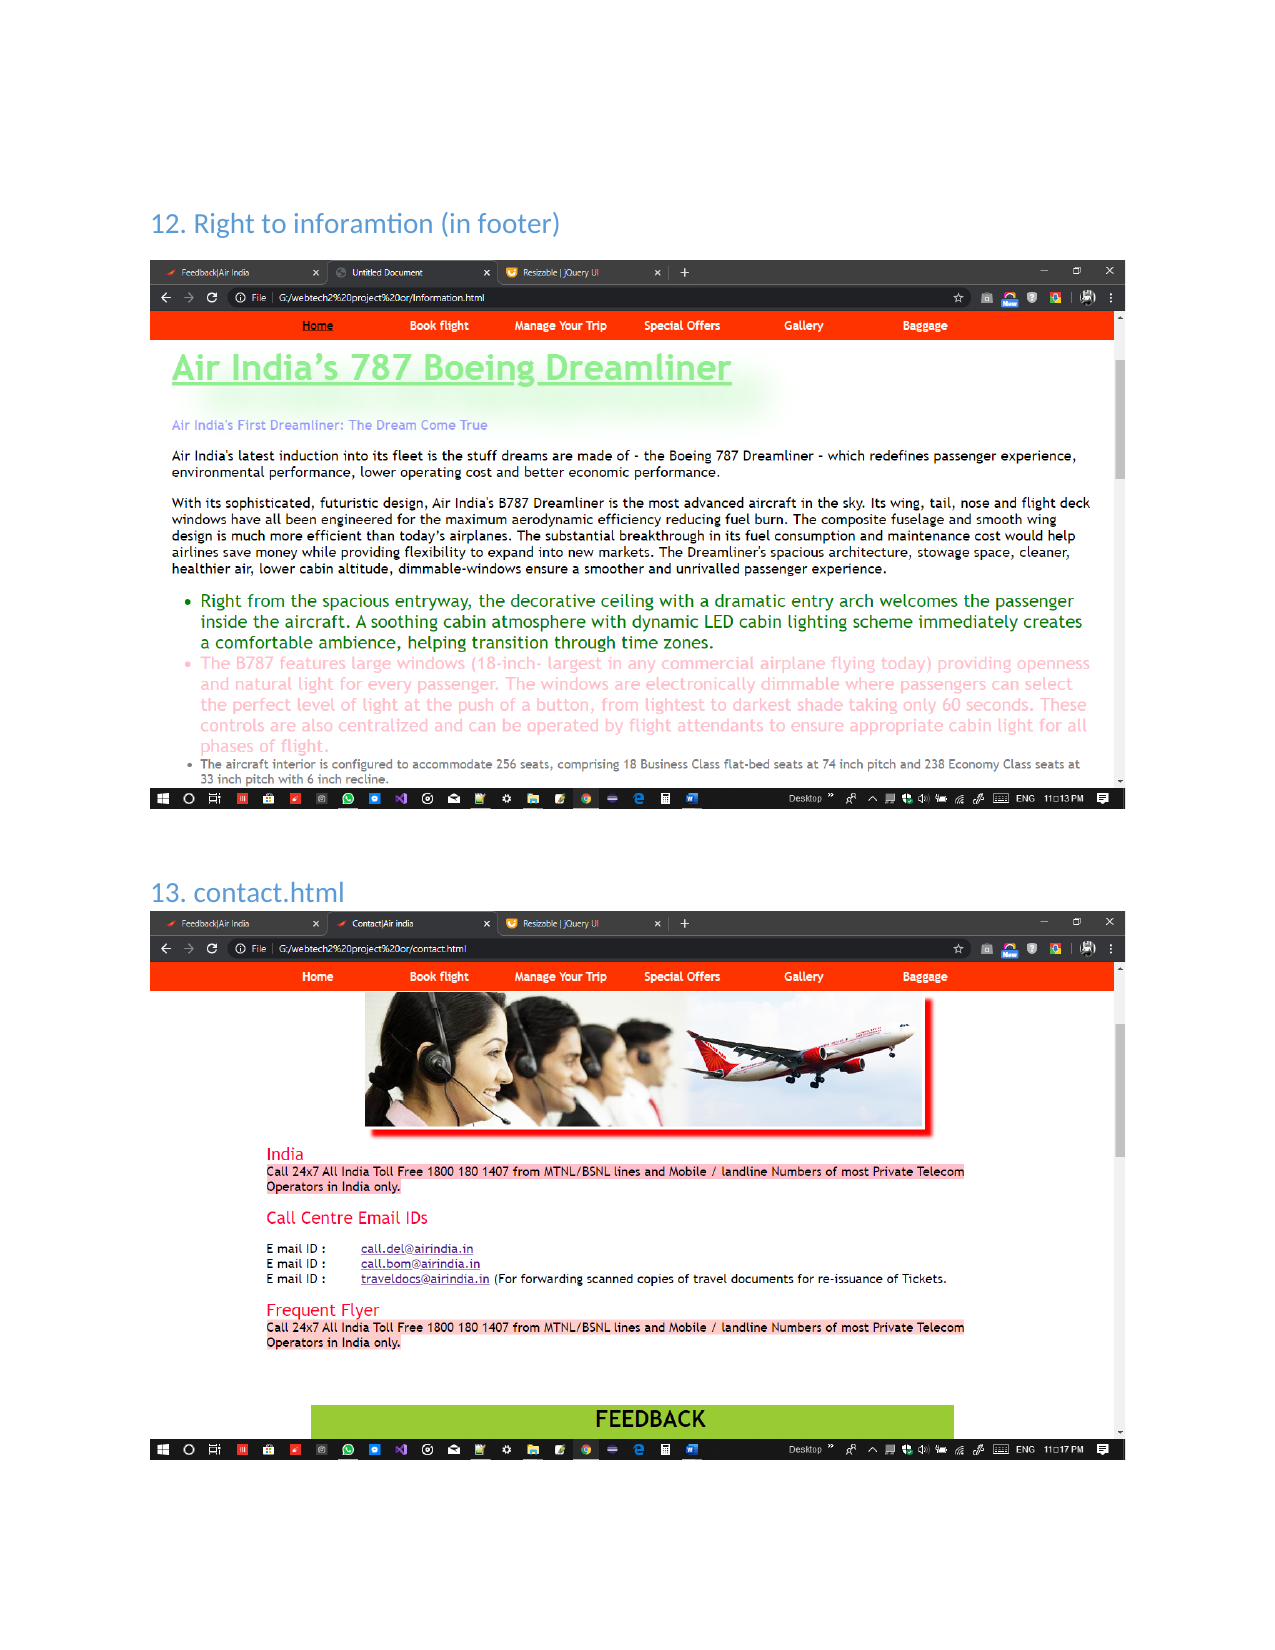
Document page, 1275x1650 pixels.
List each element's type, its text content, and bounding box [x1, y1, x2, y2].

picture [150, 911, 1125, 1460]
picture [150, 260, 1125, 809]
text 13. contact.html [150, 874, 1125, 911]
text 12. Right to inforamtion (in footer) [150, 205, 1125, 241]
